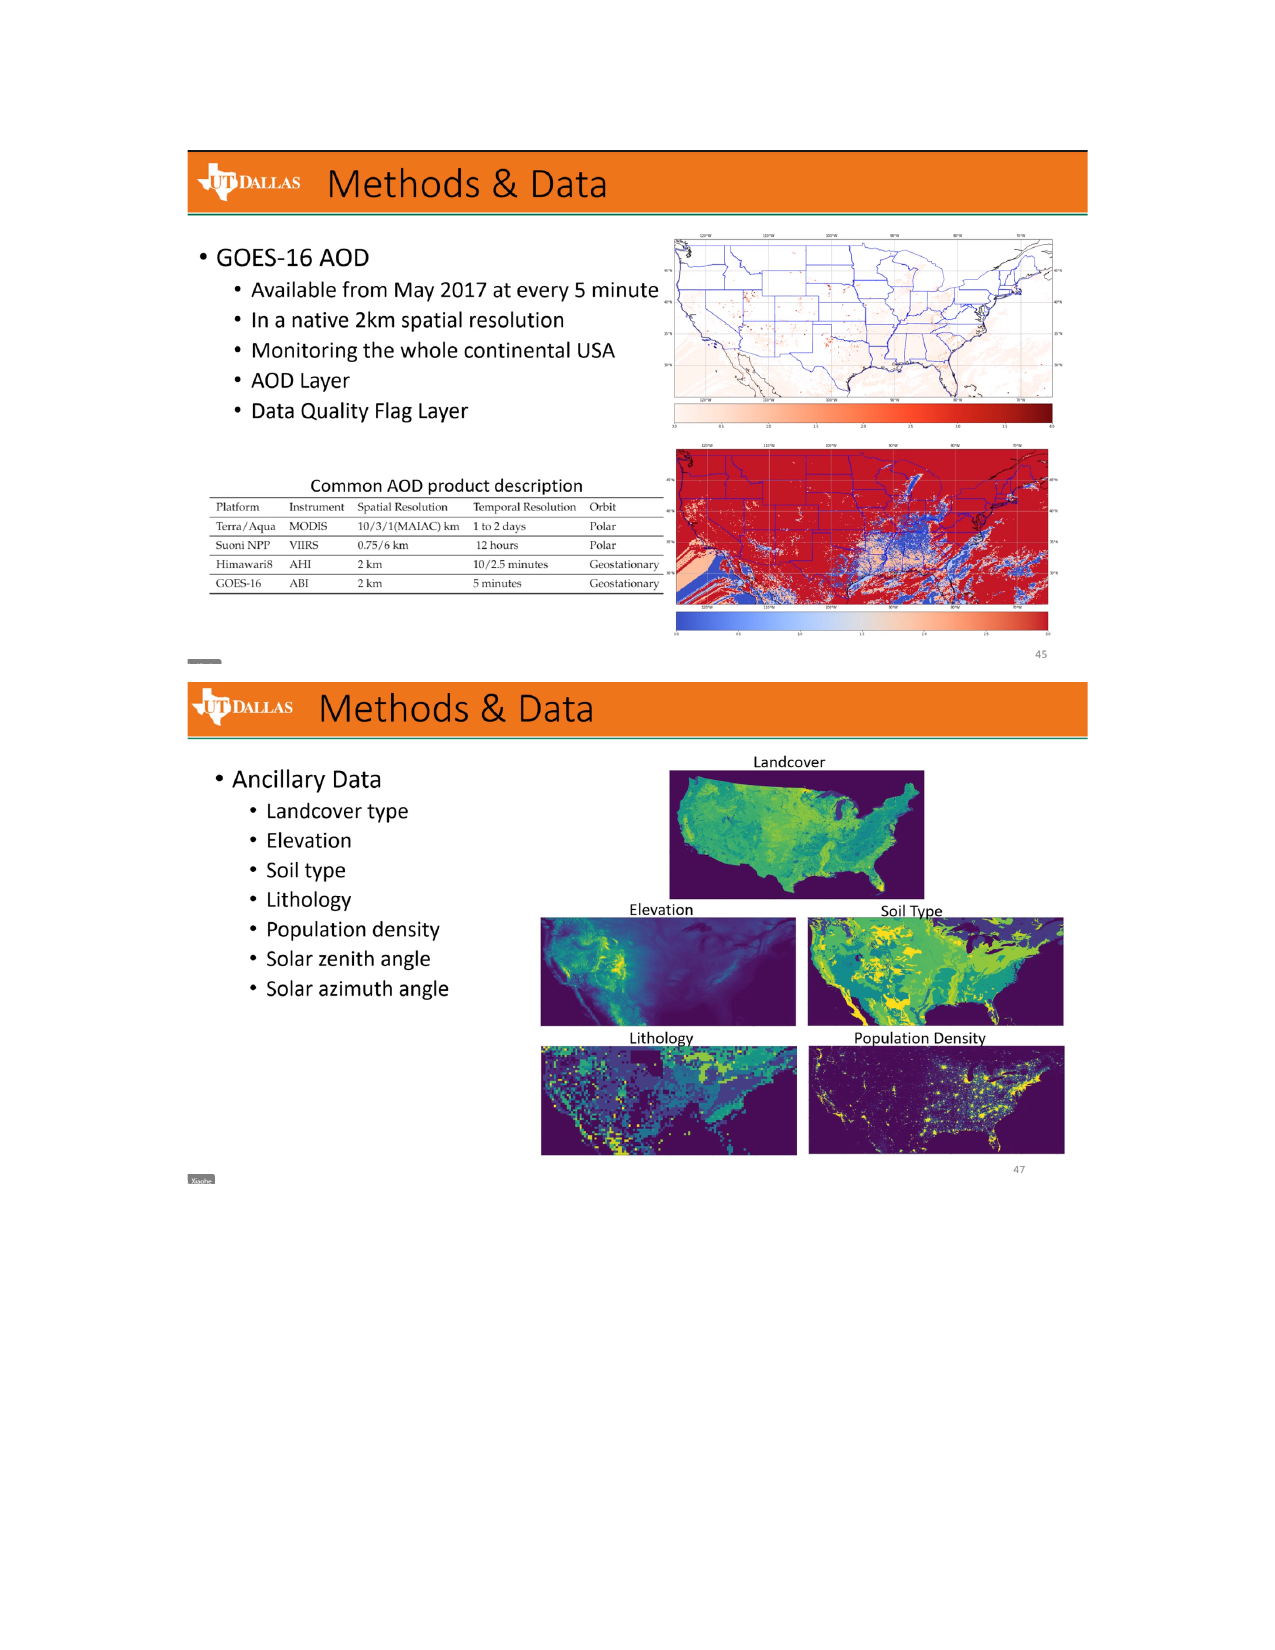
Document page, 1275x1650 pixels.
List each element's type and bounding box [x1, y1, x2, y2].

picture [187, 150, 1088, 664]
picture [187, 682, 1088, 1184]
